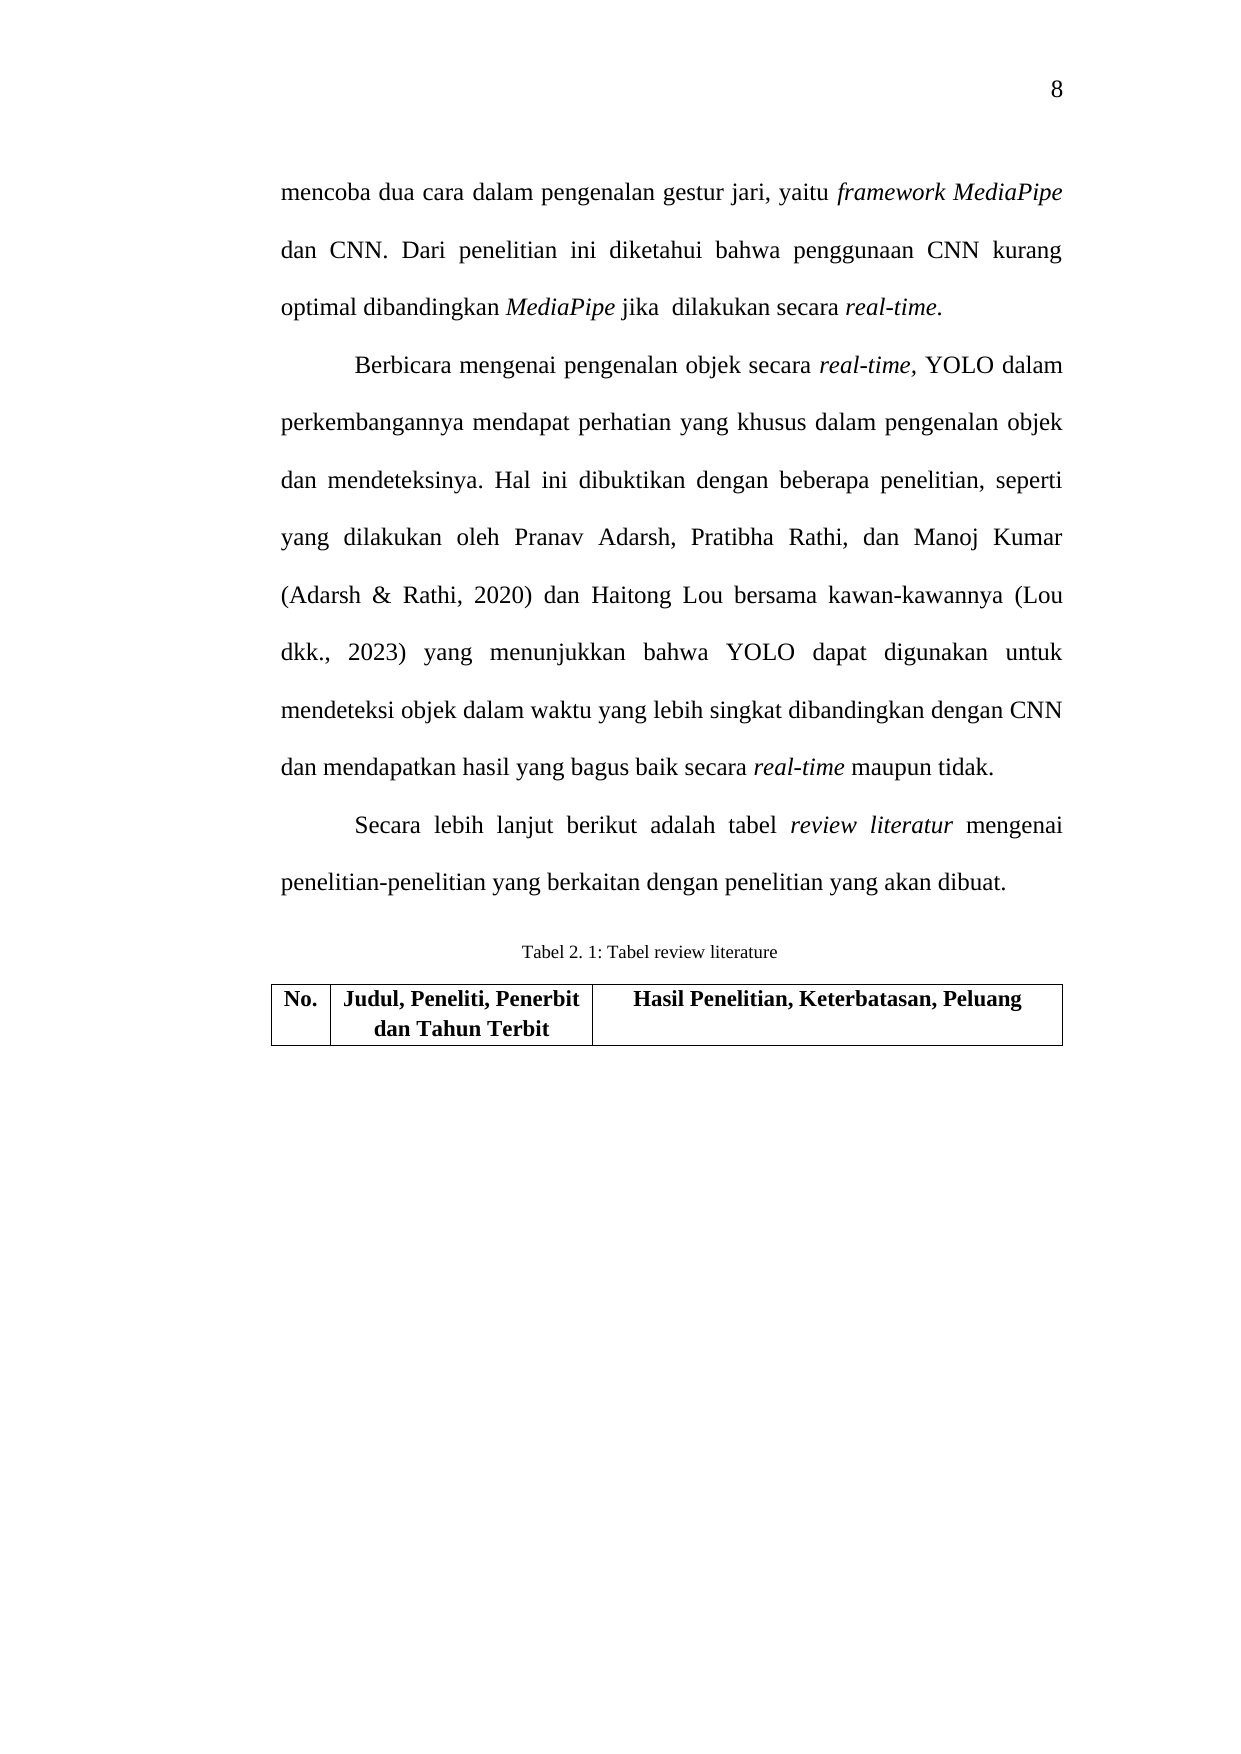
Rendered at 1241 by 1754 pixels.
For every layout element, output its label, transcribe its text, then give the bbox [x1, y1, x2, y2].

table_header Hasil Penelitian, Keterbatasan, Peluang [593, 985, 1062, 1045]
table_header No. [272, 985, 330, 1045]
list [281, 177, 1063, 321]
text Tabel 2. 1: Tabel review literature [236, 941, 1063, 963]
list Secara lebih lanjut berikut adalah tabel review literatur mengenai penelitian-penelitian yang berkaitan dengan penelitian yang akan dibuat. [281, 810, 1063, 896]
list Berbicara mengenai pengenalan objek secara real-time, YOLO dalam perkembangannya mendapat perhatian yang khusus dalam pengenalan objek dan mendeteksinya. Hal ini dibuktikan dengan beberapa penelitian, seperti yang dilakukan oleh Pranav Adarsh, Pratibha Rathi, dan Manoj Kumar dan Haitong Lou bersama kawan-kawannya yang menunjukkan bahwa YOLO dapat digunakan untuk mendeteksi objek dalam waktu yang lebih singkat dibandingkan dengan CNN dan mendapatkan hasil yang bagus baik secara real-time maupun tidak. [281, 350, 1063, 781]
table_header Judul, Peneliti, Penerbit dan Tahun Terbit [331, 985, 592, 1045]
